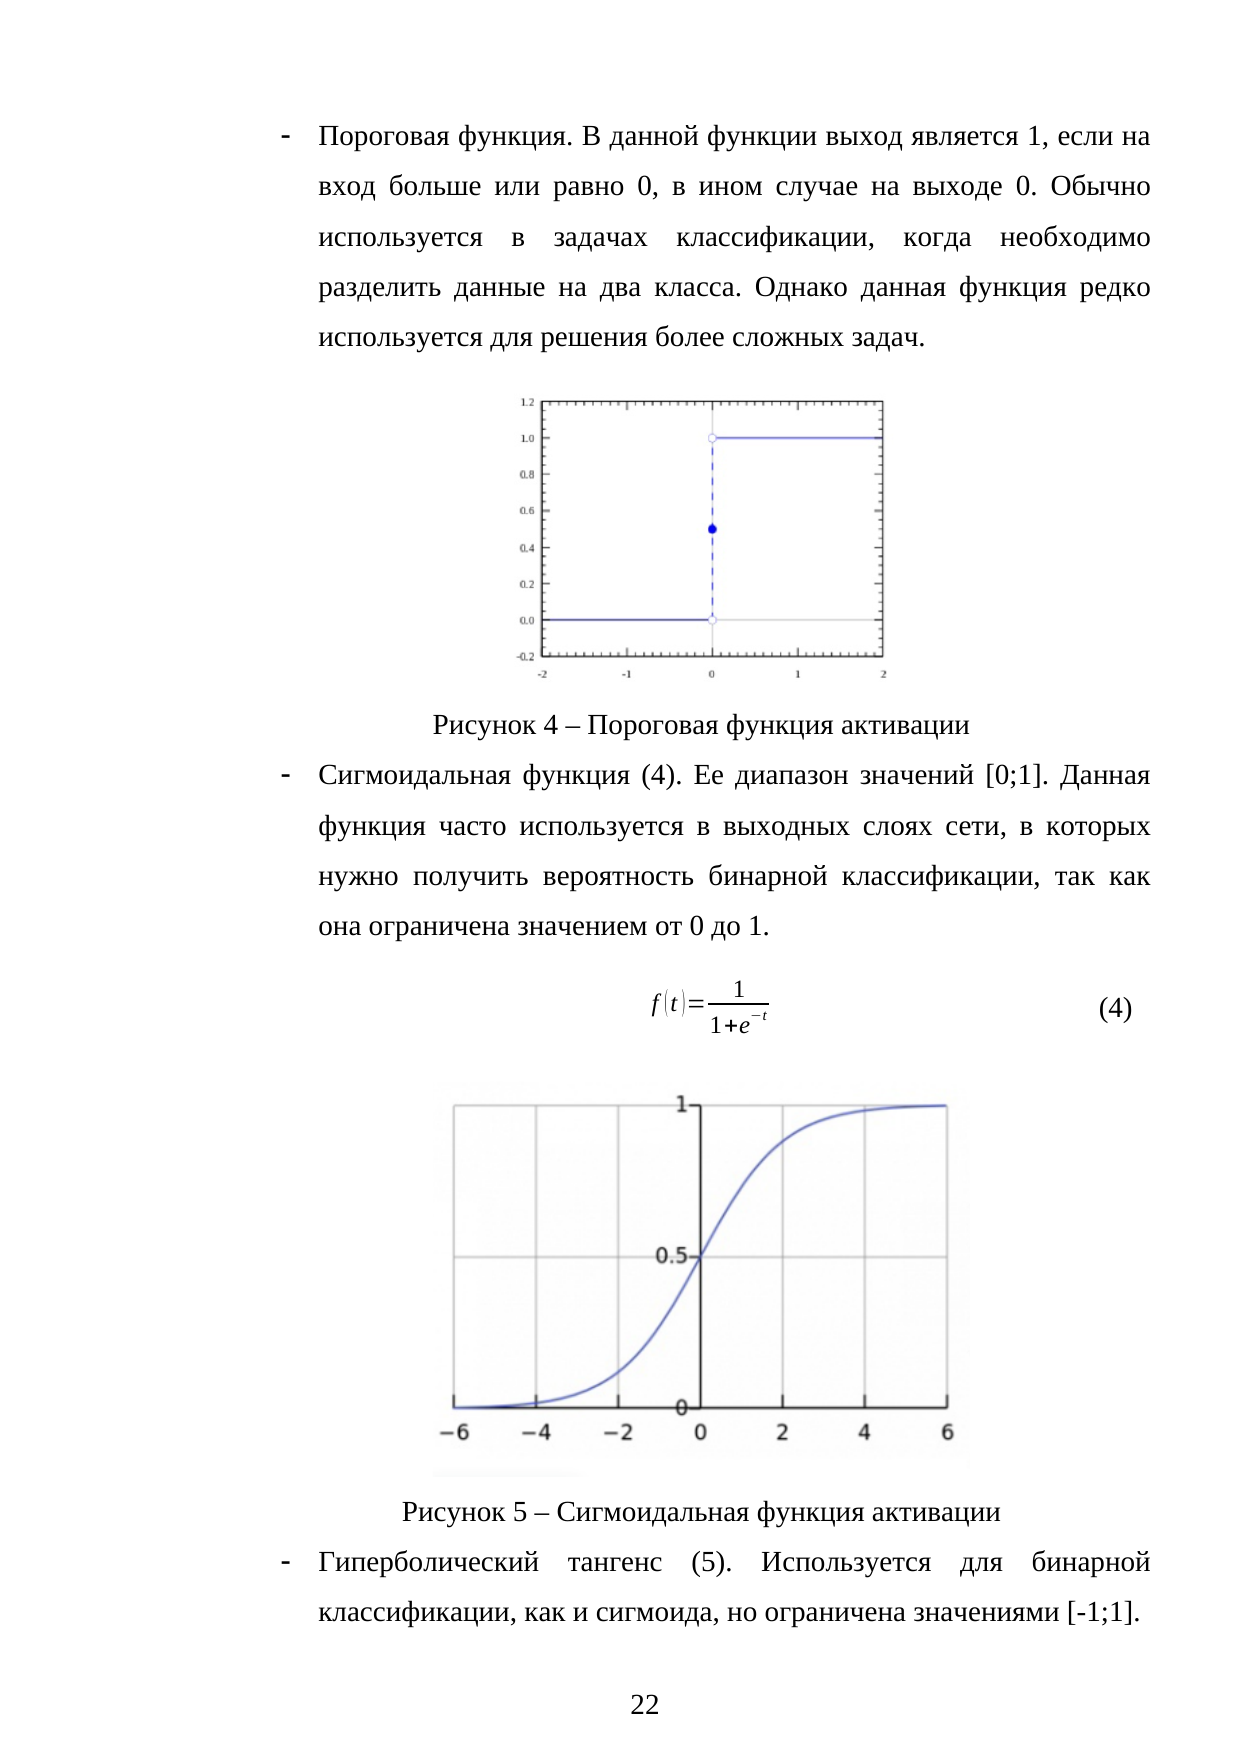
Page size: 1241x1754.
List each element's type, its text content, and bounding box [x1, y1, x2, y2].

text Рисунок 5 – Сигмоидальная функция активации [177, 1494, 1152, 1527]
list Гиперболический тангенс (5). Используется для бинарной классификации, как и сигмоида, но ограничена значениями [-1;1]. [281, 1544, 1152, 1628]
list Пороговая функция. В данной функции выход является 1, если на вход больше или равно 0, в ином случае на выходе 0. Обычно используется в задачах классификации, когда необходимо разделить данные на два класса. Однако данная функция редко используется для решения более сложных задач. [281, 118, 1152, 353]
text Рисунок 4 – Пороговая функция активации [177, 707, 1152, 740]
list (4) [325, 975, 1152, 1038]
list Сигмоидальная функция (4). Ее диапазон значений [0;1]. Данная функция часто используется в выходных слоях сети, в которых нужно получить вероятность бинарной классификации, так как она ограничена значением от 0 до 1. [281, 757, 1152, 942]
picture [500, 386, 902, 691]
picture [432, 1071, 970, 1477]
